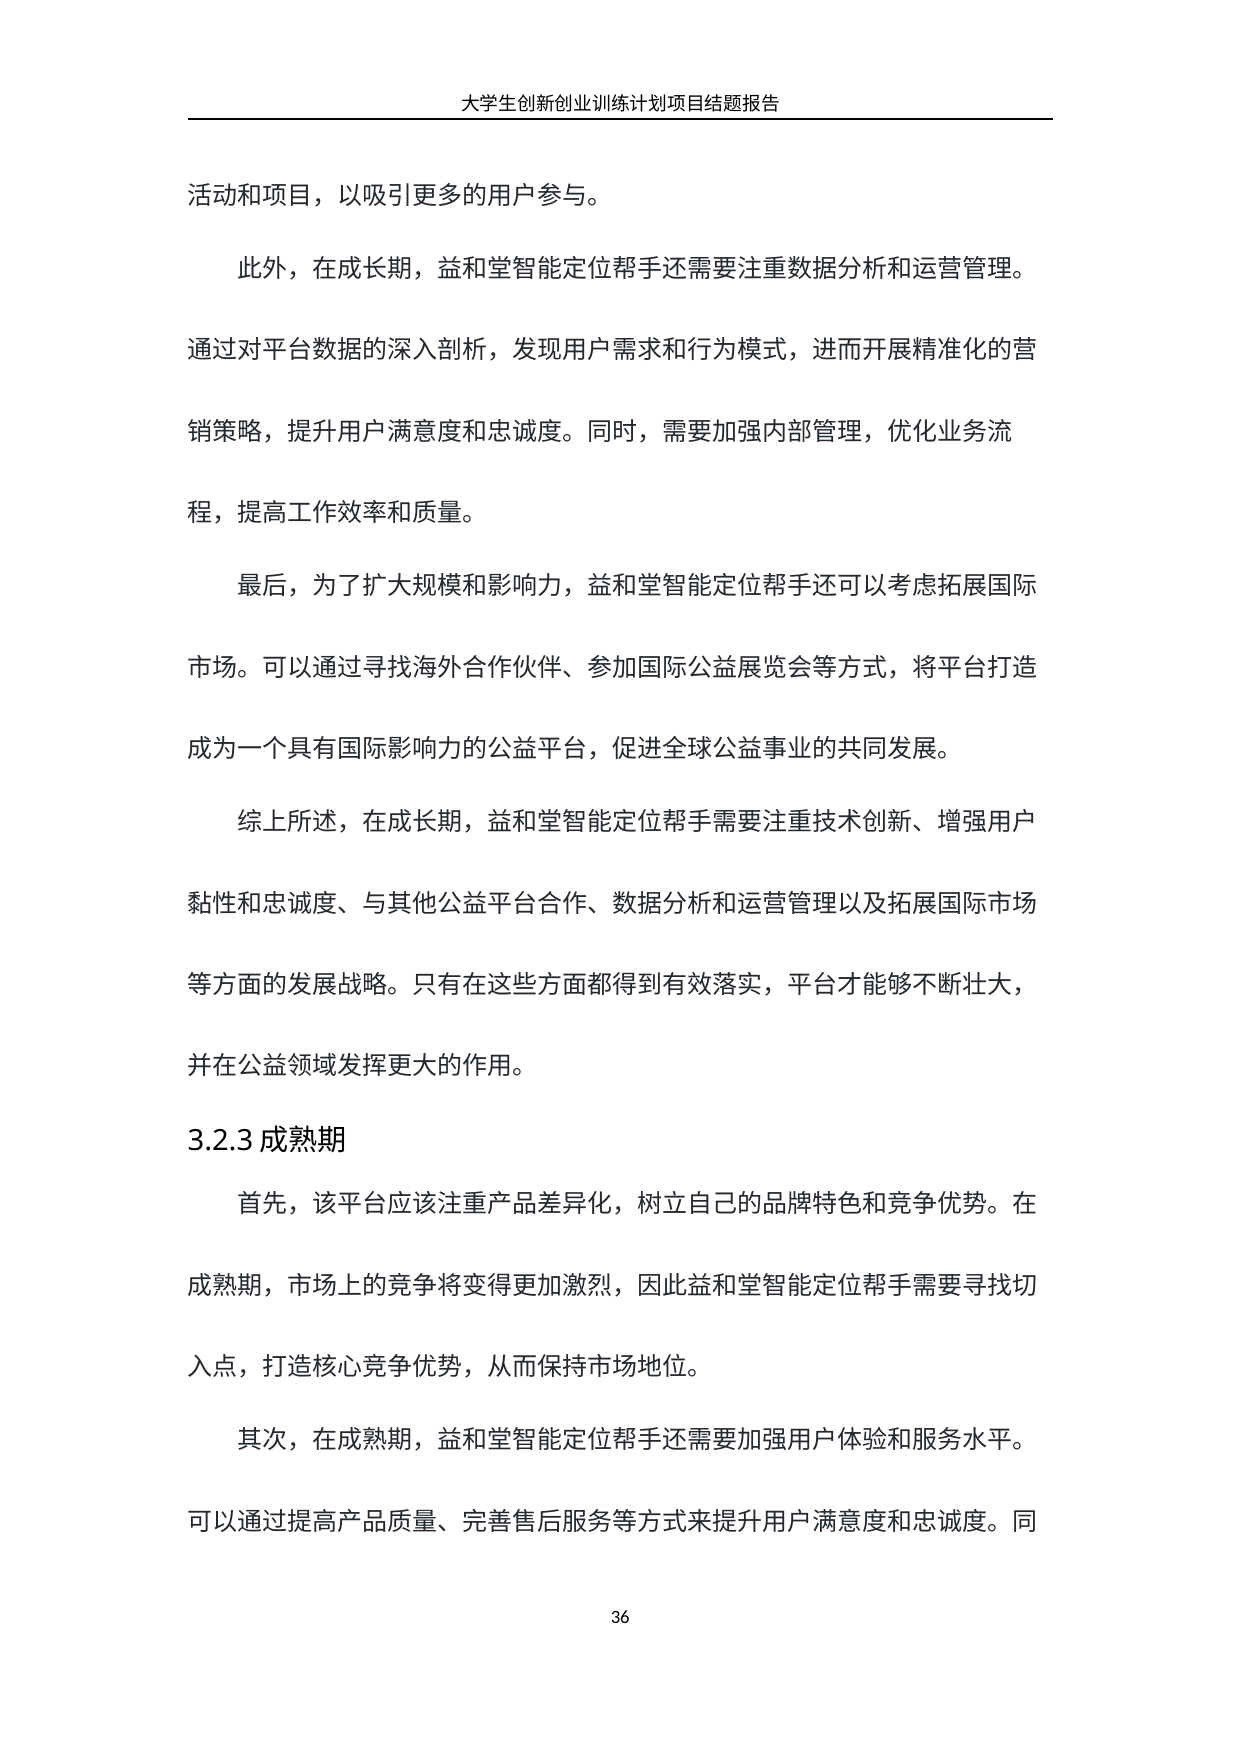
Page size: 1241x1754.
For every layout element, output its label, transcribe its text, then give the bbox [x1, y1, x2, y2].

text 此外，在成长期，益和堂智能定位帮手还需要注重数据分析和运营管理。通过对平台数据的深入剖析，发现用户需求和行为模式，进而开展精准化的营销策略，提升用户满意度和忠诚度。同时，需要加强内部管理，优化业务流程，提高工作效率和质量。 [187, 235, 1053, 544]
text 首先，该平台应该注重产品差异化，树立自己的品牌特色和竞争优势。在成熟期，市场上的竞争将变得更加激烈，因此益和堂智能定位帮手需要寻找切入点，打造核心竞争优势，从而保持市场地位。 [187, 1171, 1053, 1398]
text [187, 1407, 1053, 1553]
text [187, 162, 1053, 227]
text 综上所述，在成长期，益和堂智能定位帮手需要注重技术创新、增强用户黏性和忠诚度、与其他公益平台合作、数据分析和运营管理以及拓展国际市场等方面的发展战略。只有在这些方面都得到有效落实，平台才能够不断壮大，并在公益领域发挥更大的作用。 [187, 788, 1053, 1097]
text 3.2.3成熟期 [187, 1106, 1053, 1171]
text 最后，为了扩大规模和影响力，益和堂智能定位帮手还可以考虑拓展国际市场。可以通过寻找海外合作伙伴、参加国际公益展览会等方式，将平台打造成为一个具有国际影响力的公益平台，促进全球公益事业的共同发展。 [187, 553, 1053, 780]
